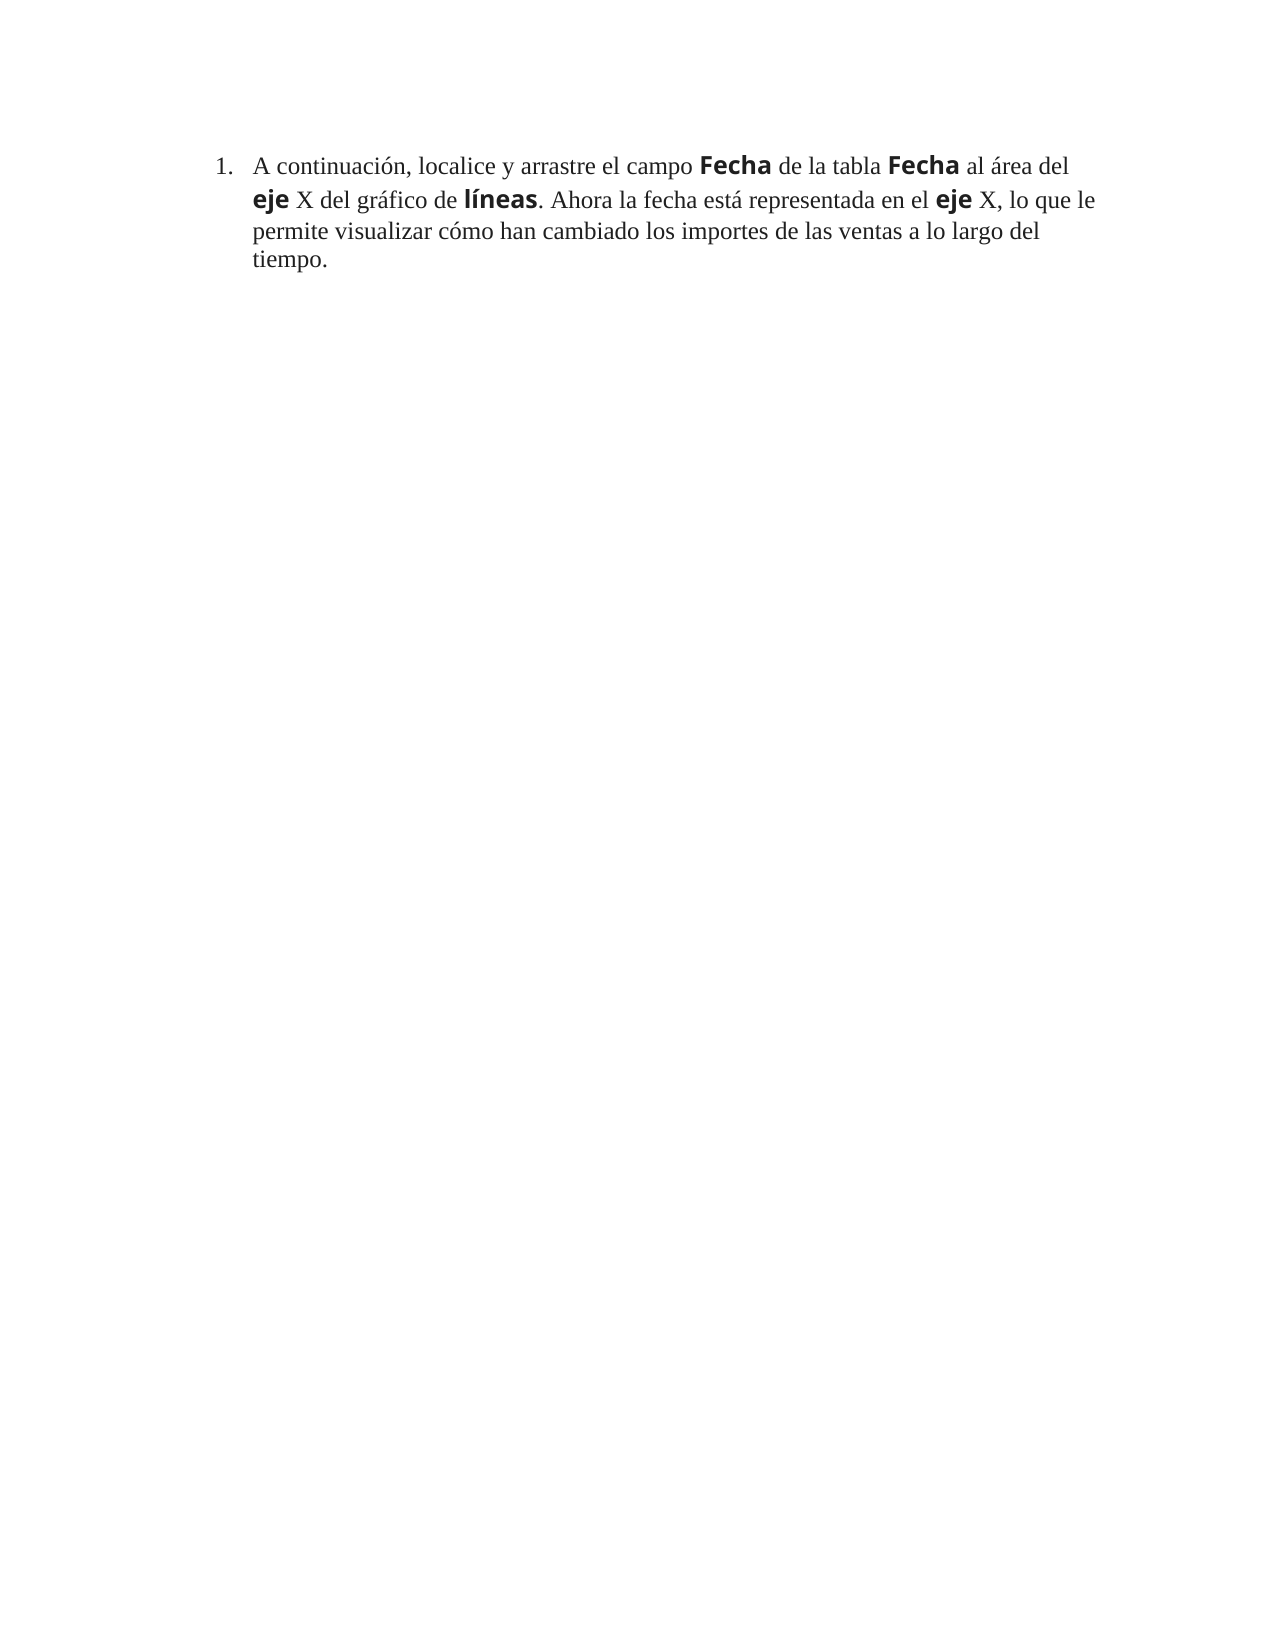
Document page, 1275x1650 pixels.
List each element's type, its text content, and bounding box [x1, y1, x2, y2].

list A continuación, localice y arrastre el campo Fecha de la tabla Fecha al área del eje X del gráfico de líneas. Ahora la fecha está representada en el eje X, lo que le permite visualizar cómo han cambiado los importes de las ventas a lo largo del tiempo. [215, 148, 1098, 273]
